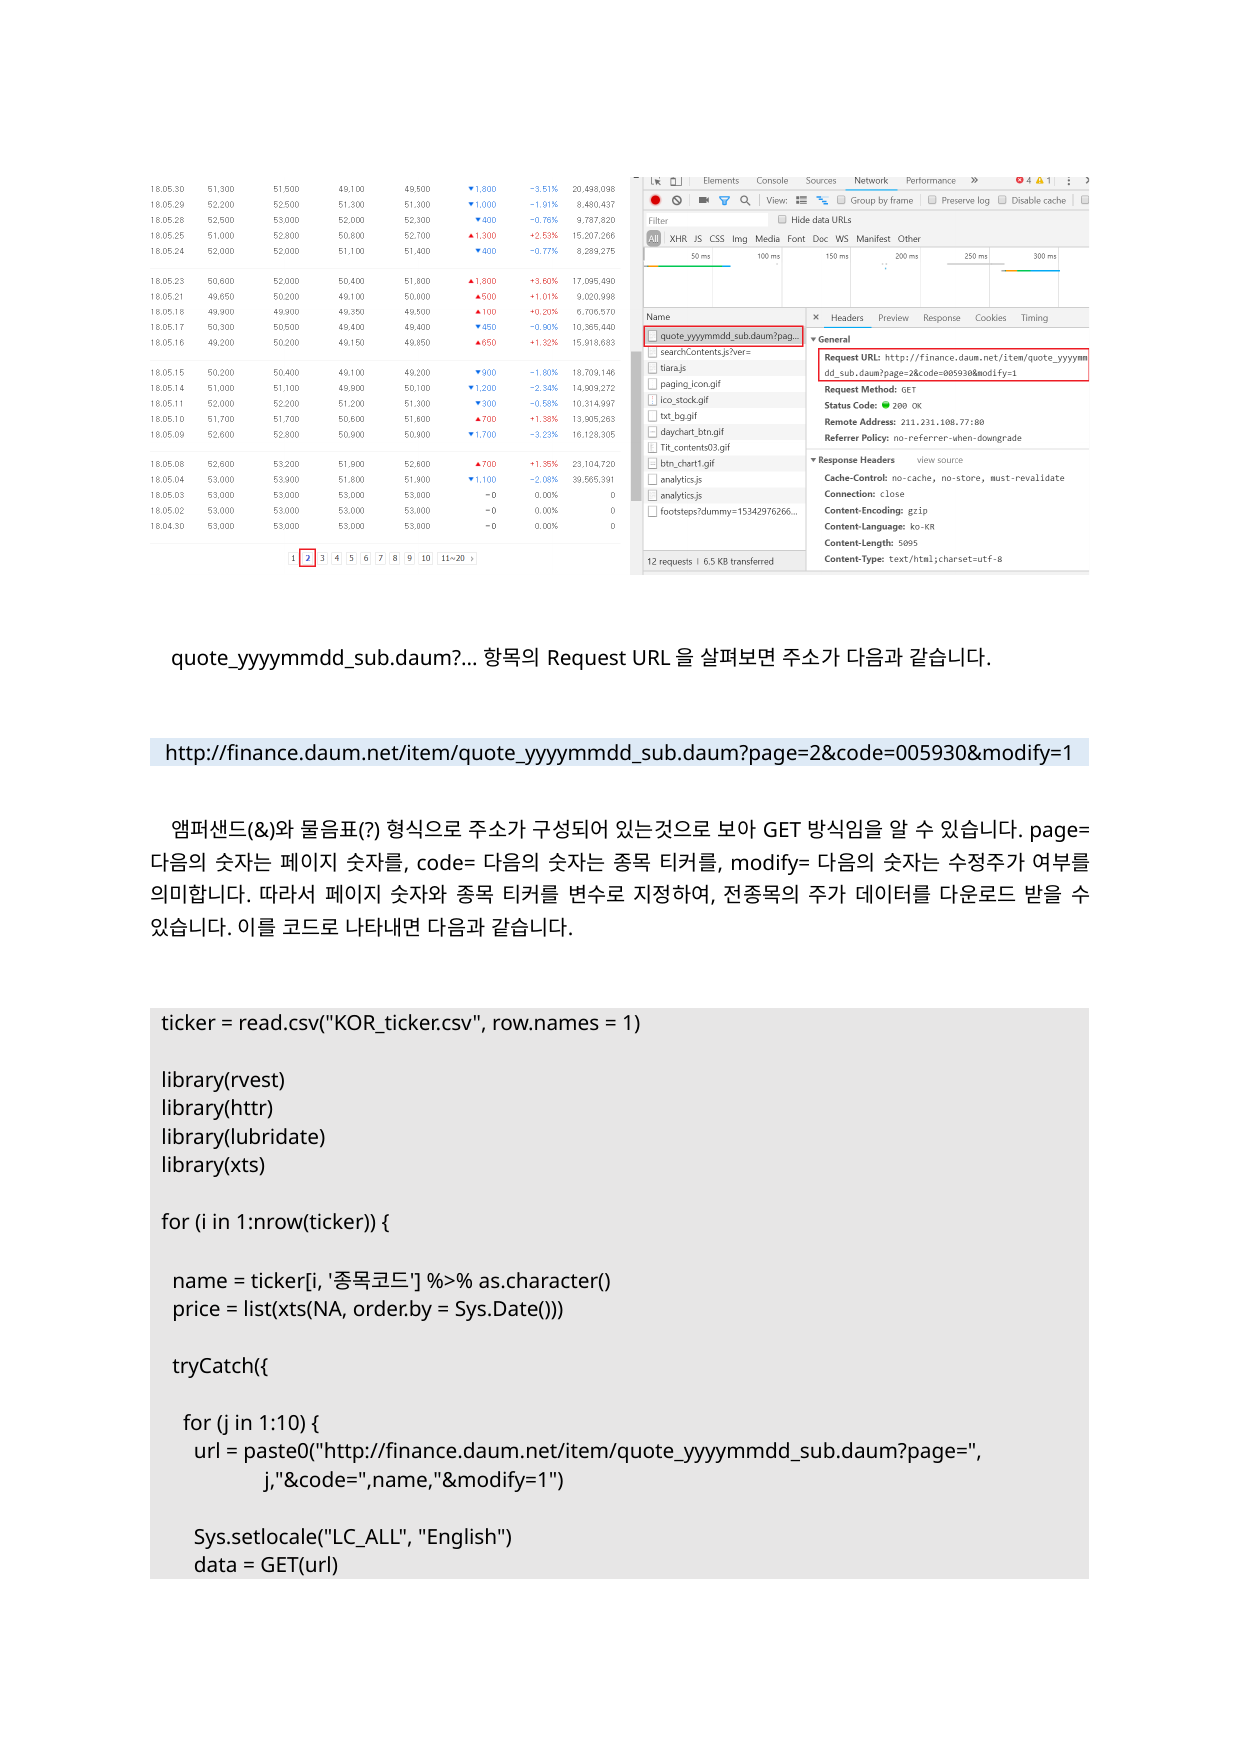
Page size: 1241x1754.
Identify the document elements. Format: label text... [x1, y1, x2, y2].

text quote_yyyymmdd_sub.daum?... 항목의 Request URL을 살펴보면 주소가 다음과 같습니다. [150, 641, 1090, 671]
text 앰퍼샌드(&)와 물음표(?) 형식으로 주소가 구성되어 있는것으로 보아 GET 방식임을 알 수 있습니다. page= 다음의 숫자는 페이지 숫자를, code= 다음의 숫자는 종목 티커를, modify= 다음의 숫자는 수정주가 여부를 의미합니다. 따라서 페이지 숫자와 종목 티커를 변수로 지정하여, 전종목의 주가 데이터를 다운로드 받을 수 있습니다. 이를 코드로 나타내면 다음과 같습니다. [150, 813, 1090, 942]
table_header http://finance.daum.net/item/quote_yyyymmdd_sub.daum?page=2&code=005930&modify=1 [150, 738, 1089, 766]
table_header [150, 1008, 1089, 1579]
picture [150, 177, 1090, 575]
